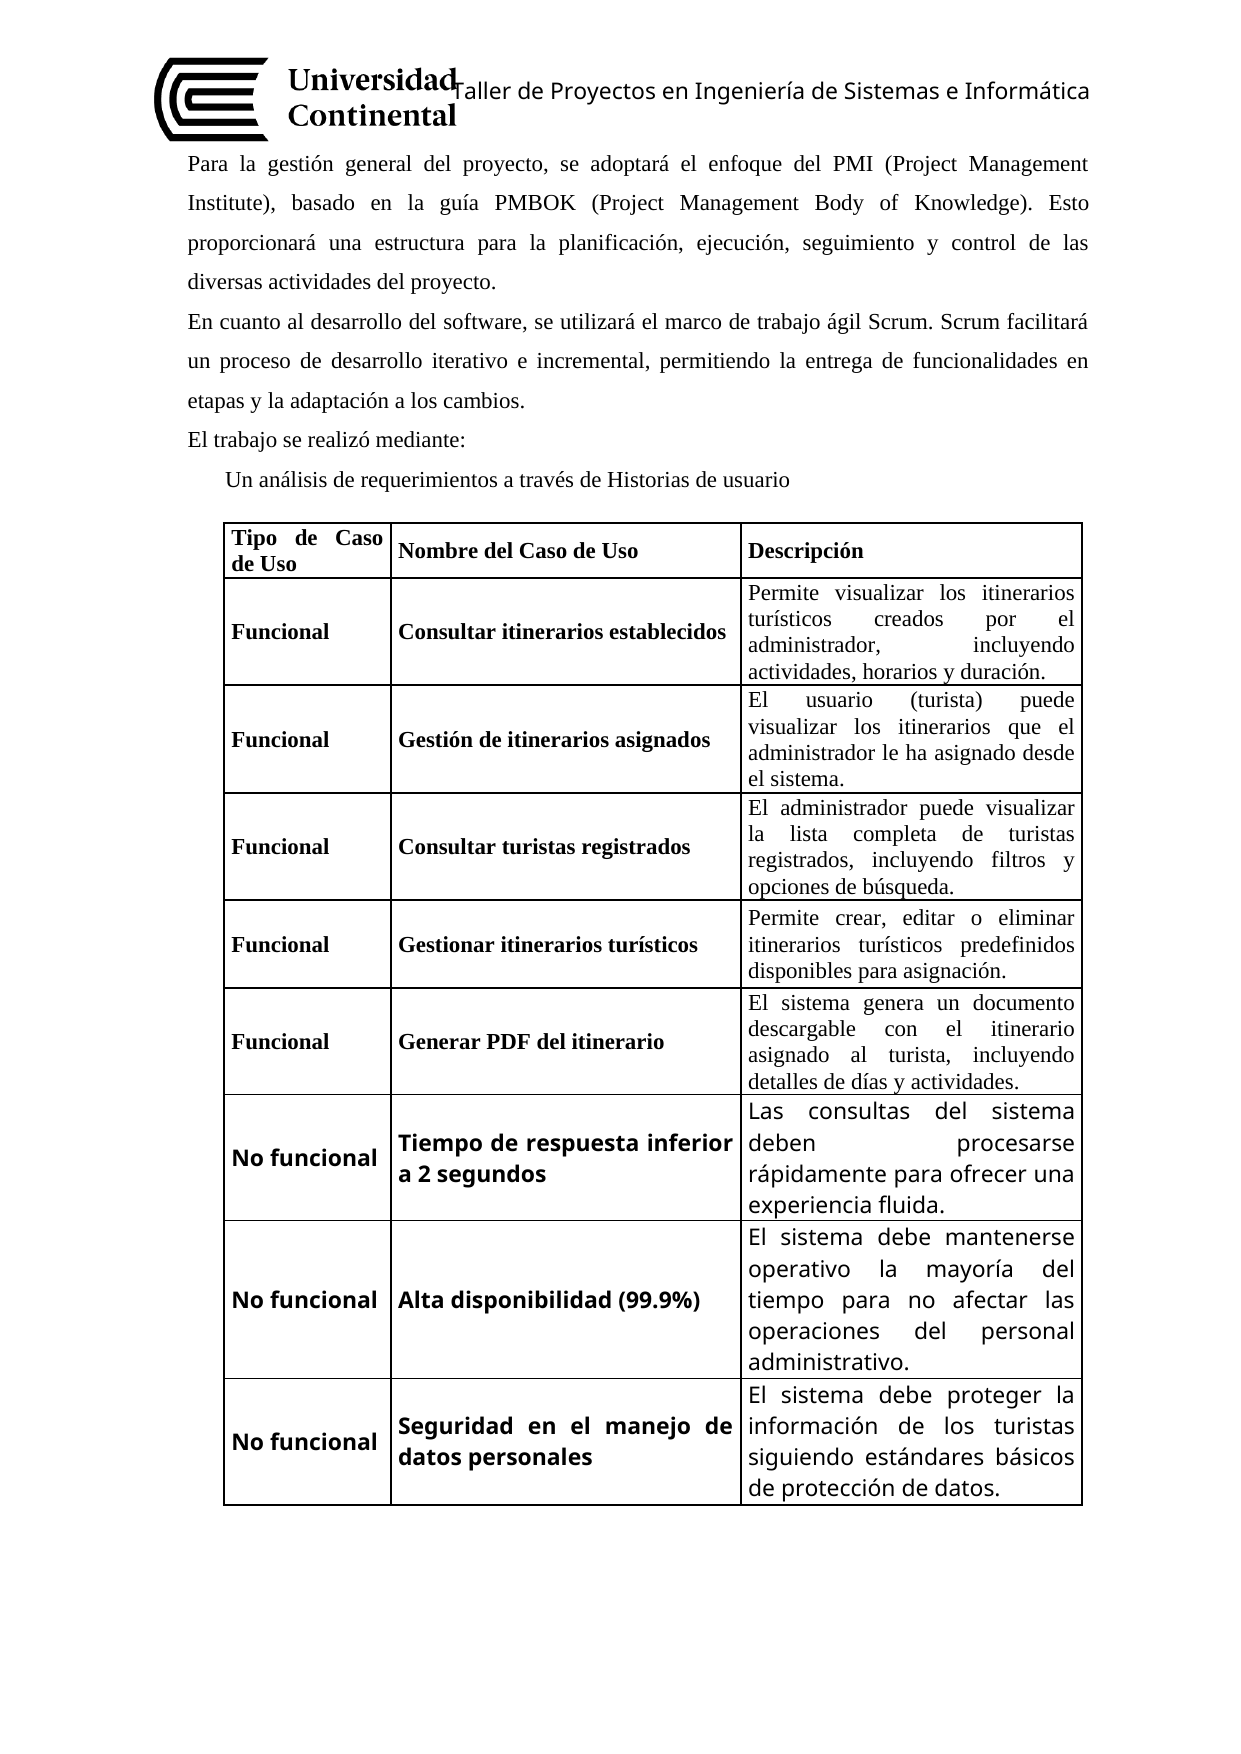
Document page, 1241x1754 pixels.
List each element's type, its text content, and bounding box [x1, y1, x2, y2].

text El trabajo se realizó mediante: [187, 426, 1090, 453]
table_cell Las consultas del sistema deben procesarse rápidamente para ofrecer una experiencia fluida. [742, 1095, 1081, 1220]
table_cell No funcional [225, 1095, 390, 1220]
picture [150, 54, 461, 144]
table_cell Funcional [225, 686, 390, 792]
table_cell Consultar itinerarios establecidos [392, 579, 740, 684]
table_cell Funcional [225, 794, 390, 899]
table_cell Alta disponibilidad (99.9%) [392, 1221, 740, 1378]
table_cell Permite crear, editar o eliminar itinerarios turísticos predefinidos disponibles para asignación. [742, 901, 1081, 987]
table_cell Permite visualizar los itinerarios turísticos creados por el administrador, incluyendo actividades, horarios y duración. [742, 579, 1081, 684]
table_cell El sistema debe mantenerse operativo la mayoría del tiempo para no afectar las operaciones del personal administrativo. [742, 1221, 1081, 1378]
table_cell El usuario (turista) puede visualizar los itinerarios que el administrador le ha asignado desde el sistema. [742, 686, 1081, 792]
table_cell Tiempo de respuesta inferior a 2 segundos [392, 1095, 740, 1220]
table_cell Funcional [225, 579, 390, 684]
table_cell Consultar turistas registrados [392, 794, 740, 899]
table_cell Funcional [225, 901, 390, 987]
table_header Nombre del Caso de Uso [392, 524, 740, 577]
table_cell Generar PDF del itinerario [392, 989, 740, 1094]
text Un análisis de requerimientos a través de Historias de usuario [225, 466, 1090, 492]
table_cell No funcional [225, 1221, 390, 1378]
table_cell No funcional [225, 1379, 390, 1504]
table_cell Seguridad en el manejo de datos personales [392, 1379, 740, 1504]
table_header Descripción [742, 524, 1081, 577]
text En cuanto al desarrollo del software, se utilizará el marco de trabajo ágil Scrum. Scrum facilitará un proceso de desarrollo iterativo e incremental, permitiendo la entrega de funcionalidades en etapas y la adaptación a los cambios. [187, 308, 1090, 413]
table_cell El sistema debe proteger la información de los turistas siguiendo estándares básicos de protección de datos. [742, 1379, 1081, 1504]
text Para la gestión general del proyecto, se adoptará el enfoque del PMI (Project Management Institute), basado en la guía PMBOK (Project Management Body of Knowledge). Esto proporcionará una estructura para la planificación, ejecución, seguimiento y control de las diversas actividades del proyecto. [187, 150, 1090, 295]
table_cell Gestión de itinerarios asignados [392, 686, 740, 792]
table_cell Funcional [225, 989, 390, 1094]
table_cell El sistema genera un documento descargable con el itinerario asignado al turista, incluyendo detalles de días y actividades. [742, 989, 1081, 1094]
table_cell El administrador puede visualizar la lista completa de turistas registrados, incluyendo filtros y opciones de búsqueda. [742, 794, 1081, 899]
table_header Tipo de Caso de Uso [225, 524, 390, 577]
table_cell Gestionar itinerarios turísticos [392, 901, 740, 987]
